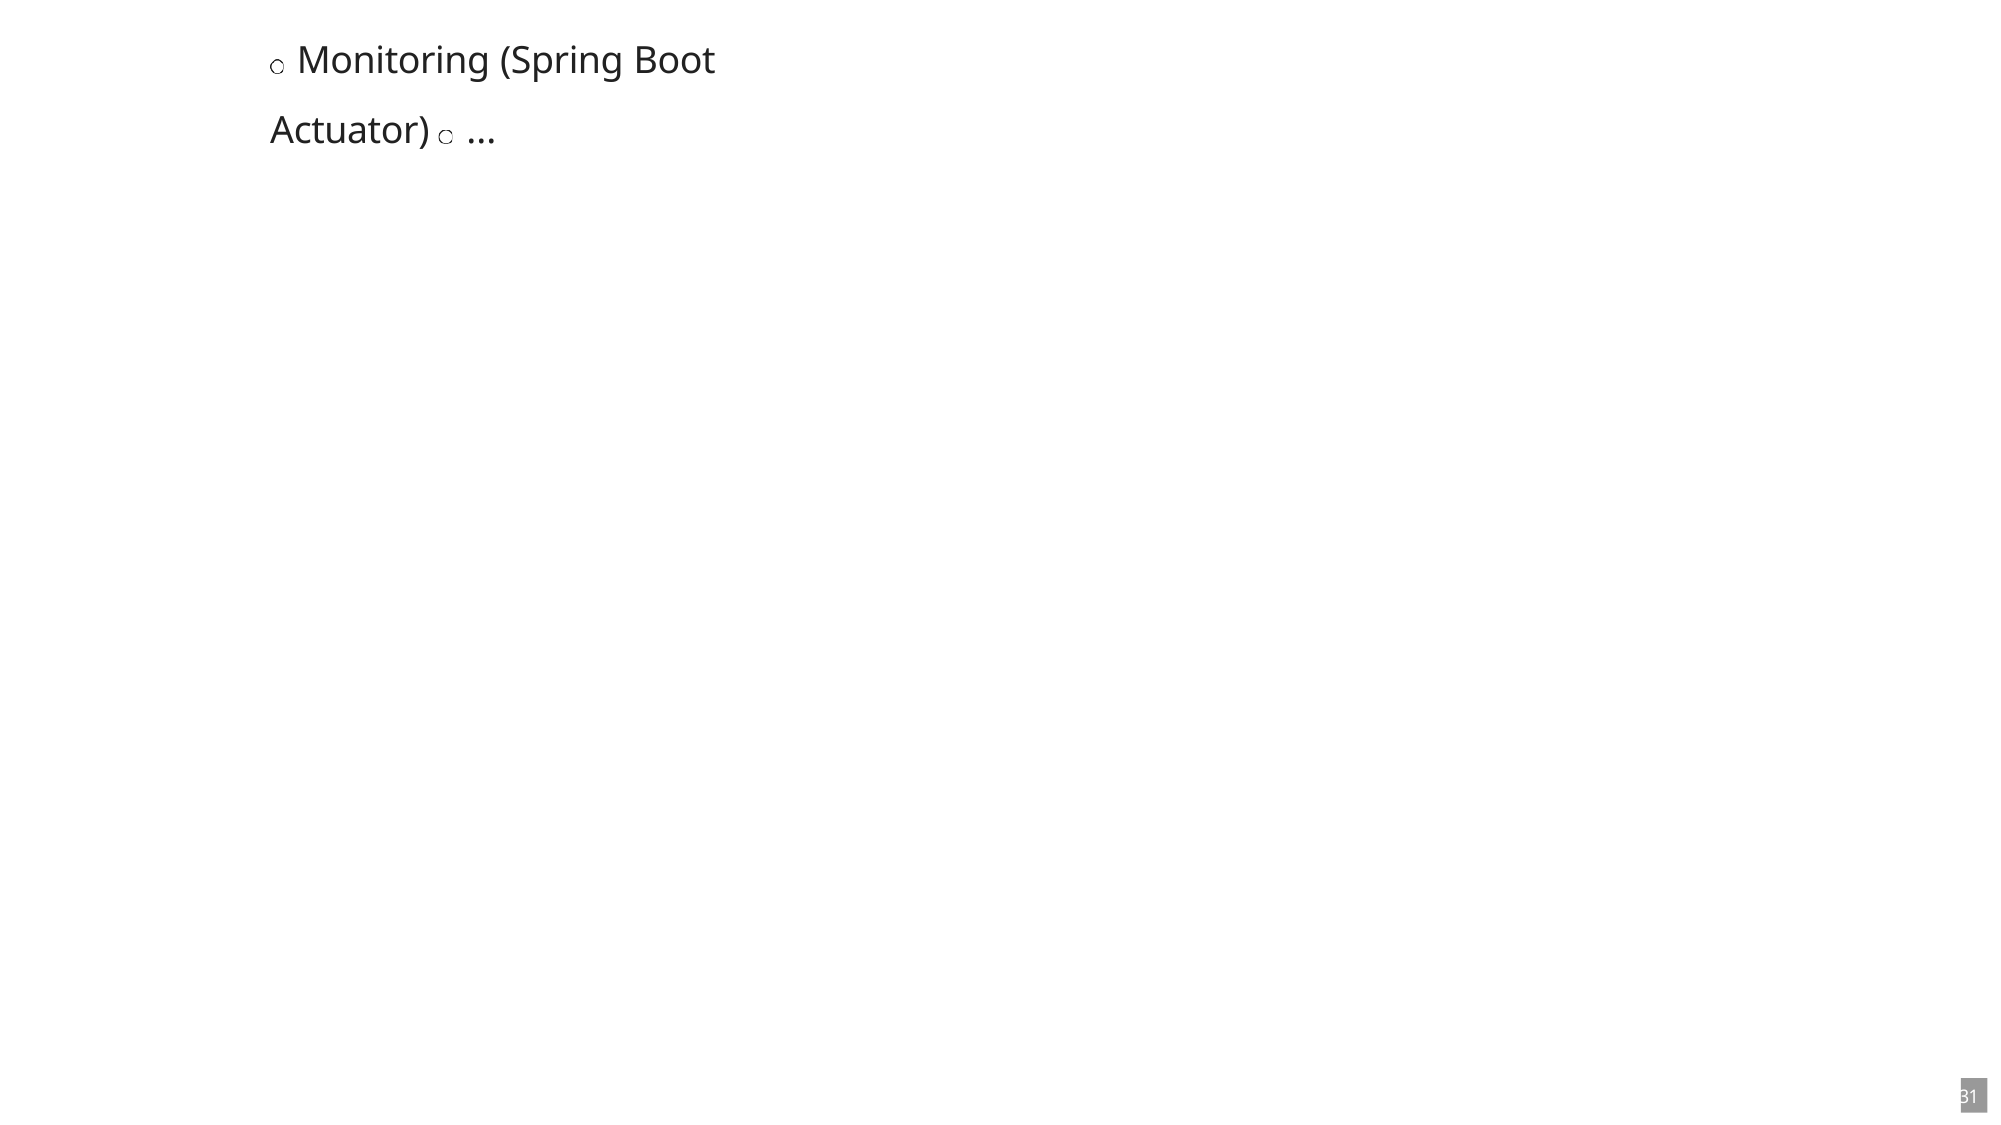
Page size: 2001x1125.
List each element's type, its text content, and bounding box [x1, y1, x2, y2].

picture [438, 130, 453, 144]
text Monitoring (Spring Boot Actuator) ... [270, 33, 839, 155]
picture [270, 59, 284, 74]
